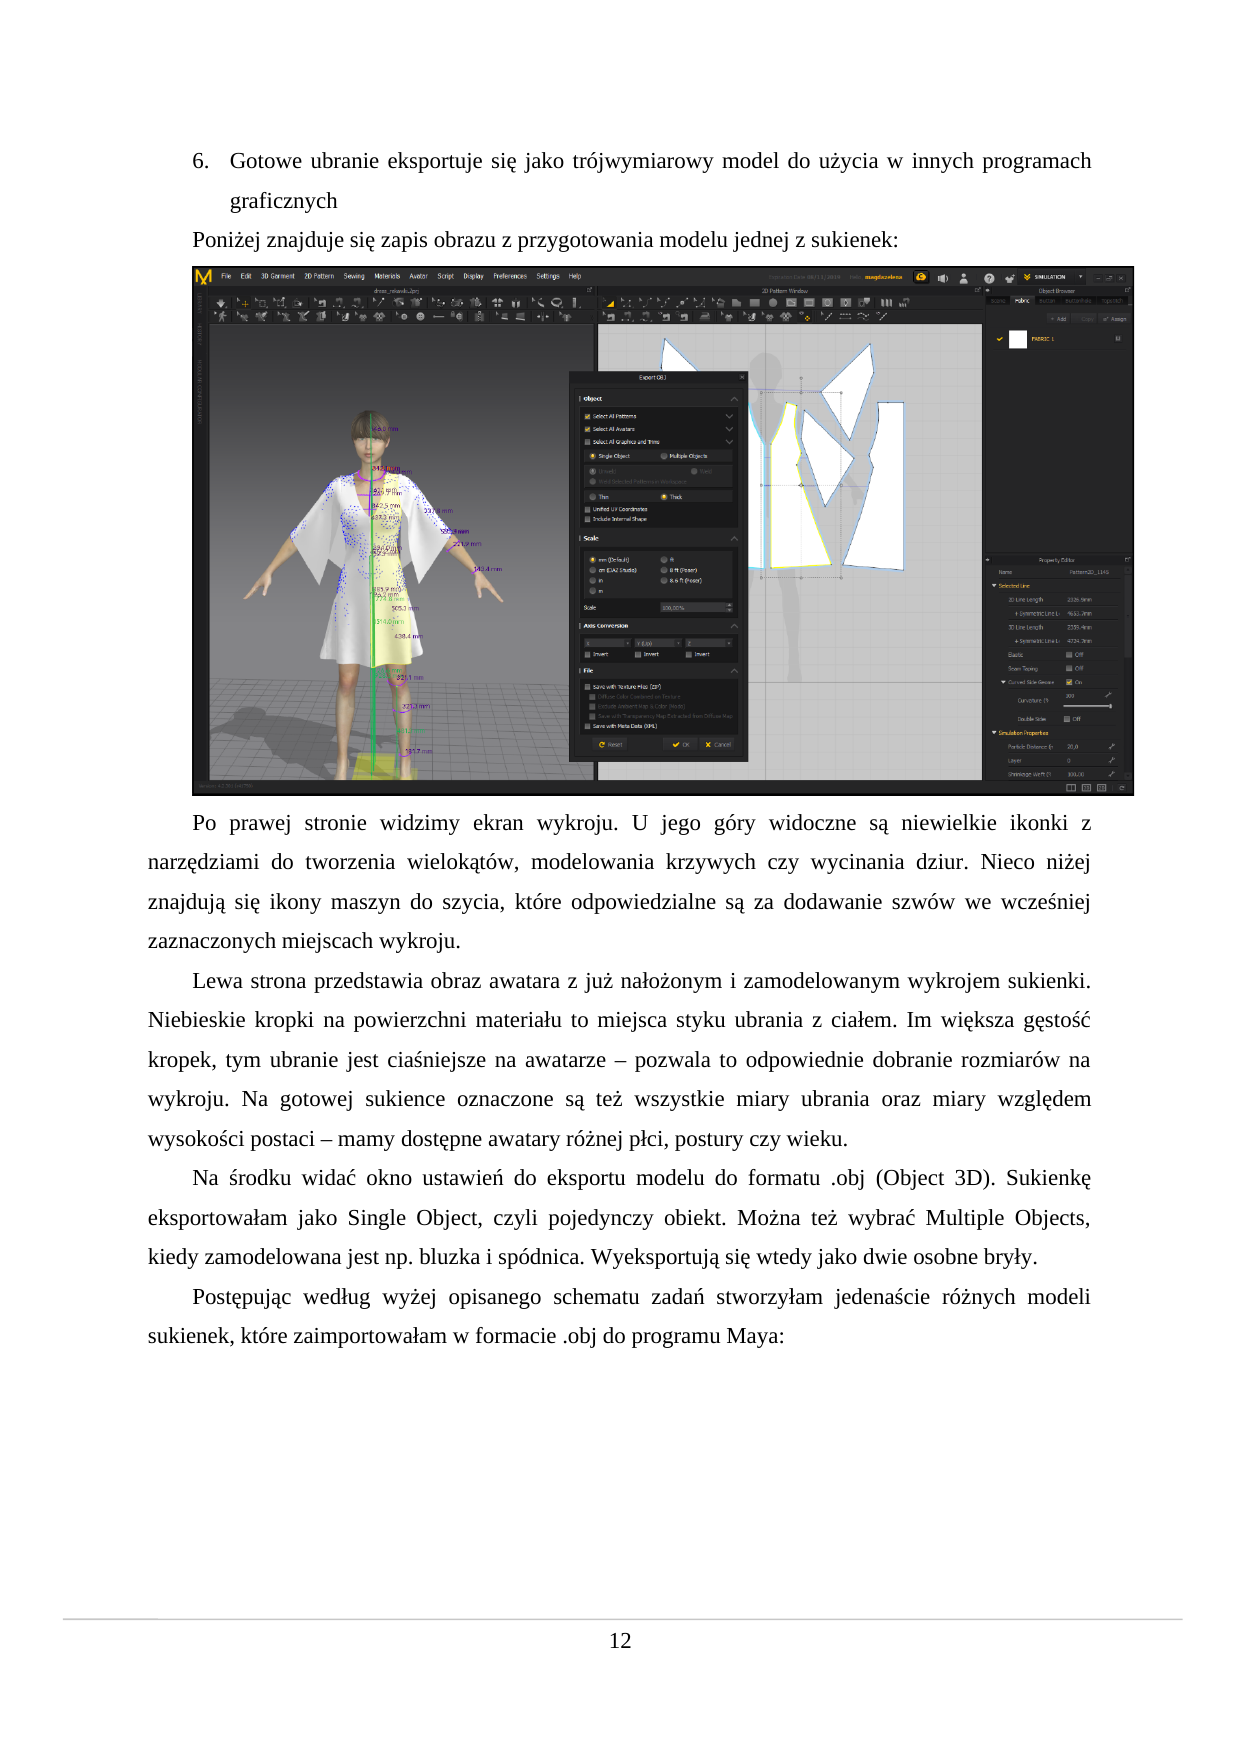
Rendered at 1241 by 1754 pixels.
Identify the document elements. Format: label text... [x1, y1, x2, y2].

list Gotowe ubranie eksportuje się jako trójwymiarowy model do użycia w innych programach graficznych [192, 148, 1093, 213]
text Postępując według wyżej opisanego schematu zadań stworzyłam jedenaście różnych modeli sukienek, które zaimportowałam w formacie .obj do programu Maya: [148, 1283, 1093, 1348]
text Lewa strona przedstawia obraz awatara z już nałożonym i zamodelowanym wykrojem sukienki. Niebieskie kropki na powierzchni materiału to miejsca styku ubrania z ciałem. Im większa gęstość kropek, tym ubranie jest ciaśniejsze na awatarze – pozwala to odpowiednie dobranie rozmiarów na wykroju. Na gotowej sukience oznaczone są też wszystkie miary ubrania oraz miary względem wysokości postaci – mamy dostępne awatary różnej płci, postury czy wieku. [148, 967, 1093, 1151]
text Po prawej stronie widzimy ekran wykroju. U jego góry widoczne są niewielkie ikonki z narzędziami do tworzenia wielokątów, modelowania krzywych czy wycinania dziur. Nieco niżej znajdują się ikony maszyn do szycia, które odpowiedzialne są za dodawanie szwów we wcześniej zaznaczonych miejscach wykroju. [148, 809, 1093, 954]
picture [192, 266, 1135, 796]
text Na środku widać okno ustawień do eksportu modelu do formatu .obj (Object 3D). Sukienkę eksportowałam jako Single Object, czyli pojedynczy obiekt. Można też wybrać Multiple Objects, kiedy zamodelowana jest np. bluzka i spódnica. Wyeksportują się wtedy jako dwie osobne bryły. [148, 1164, 1093, 1269]
text Poniżej znajduje się zapis obrazu z przygotowania modelu jednej z sukienek: [148, 227, 1093, 253]
